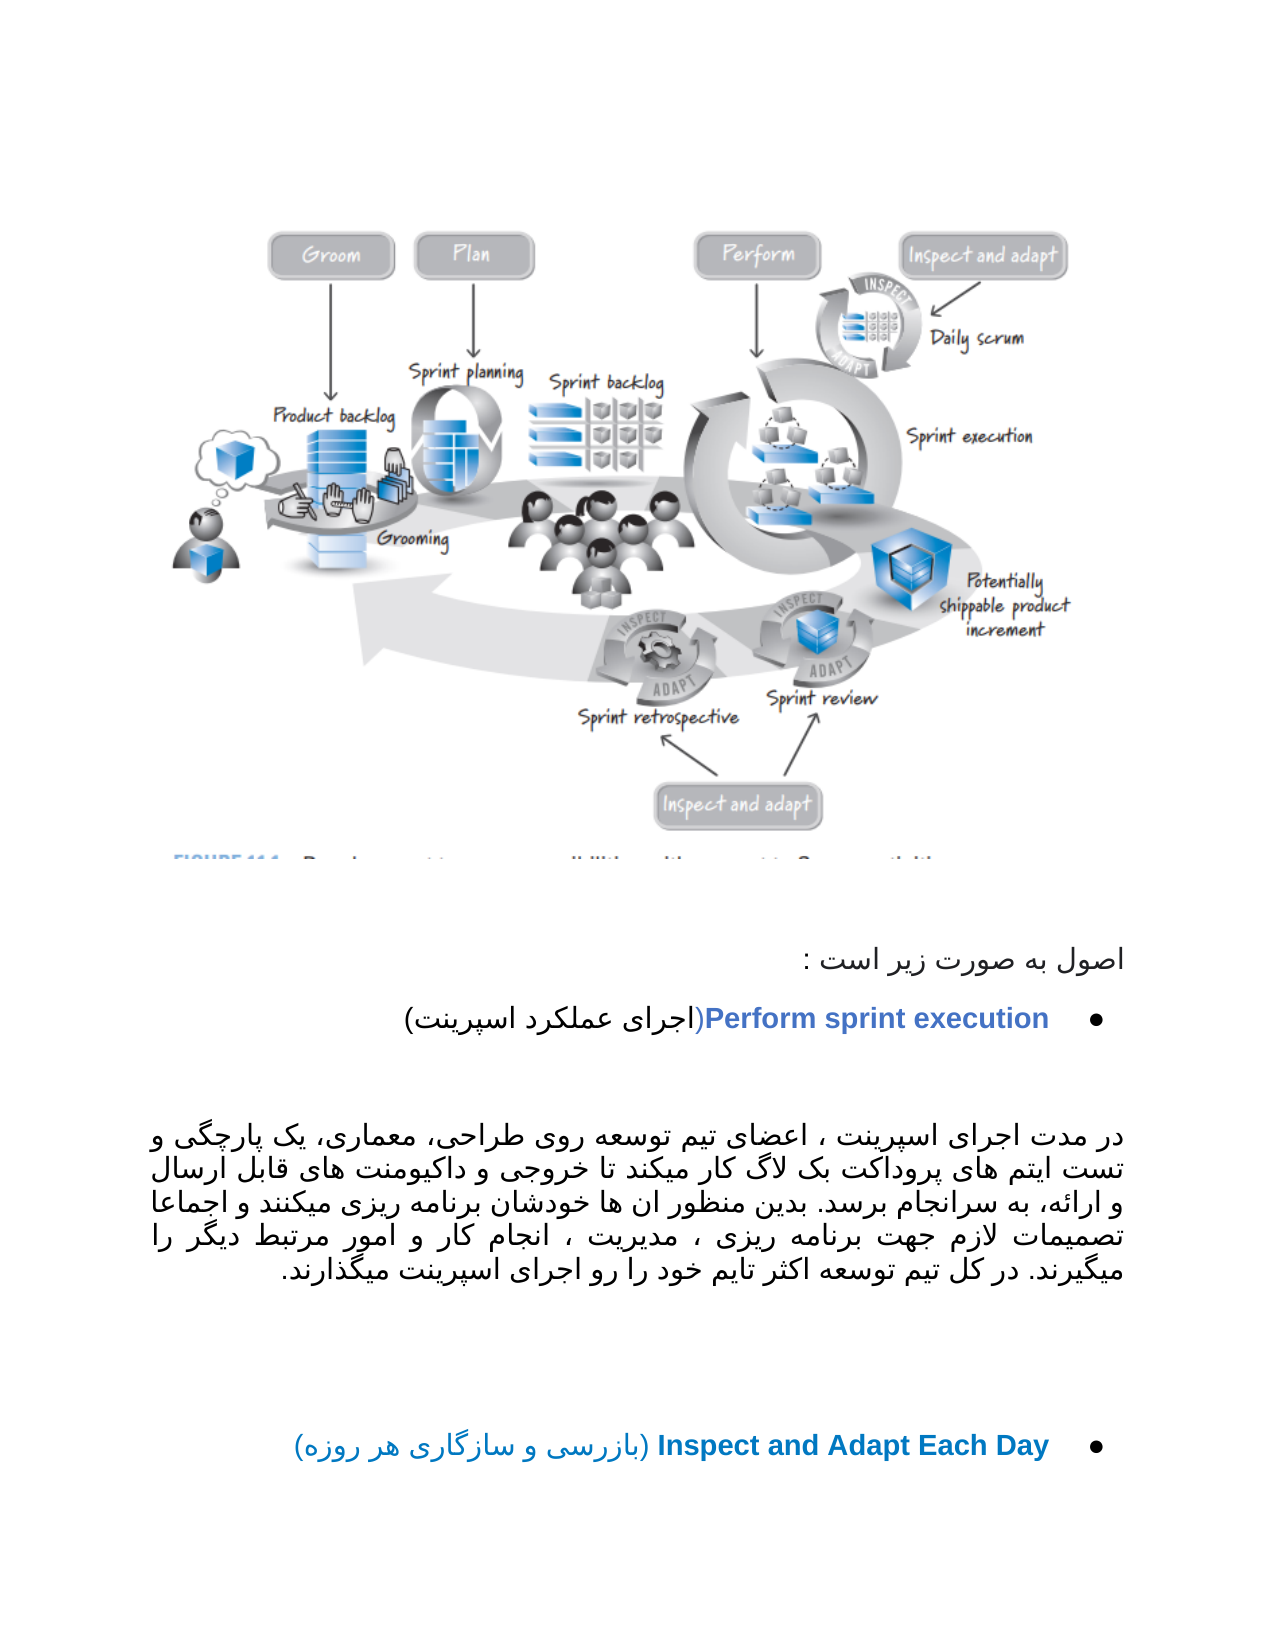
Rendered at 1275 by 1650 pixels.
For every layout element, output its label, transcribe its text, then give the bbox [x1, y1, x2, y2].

list Perform sprint execution(اجرای عملکرد اسپرینت) [150, 1001, 1087, 1034]
text اصول به صورت زیر است : [150, 942, 1125, 976]
text در مدت اجرای اسپرینت ، اعضای تیم توسعه روی طراحی، معماری، یک پارچگی و تست ایتم های پروداکت بک لاگ کار میکند تا خروجی و داکیومنت های قابل ارسال و ارائه، به سرانجام برسد. بدین منظور ان ها خودشان برنامه ریزی میکنند و اجماعا تصمیمات لازم جهت برنامه ریزی ، مدیریت ، انجام کار و امور مرتبط دیگر را میگیرند. در کل تیم توسعه اکثر تایم خود را رو اجرای اسپرینت میگذارند. [150, 1118, 1125, 1285]
list Inspect and Adapt Each Day (بازرسی و سازگاری هر روزه) [150, 1427, 1087, 1461]
picture [150, 208, 1125, 859]
